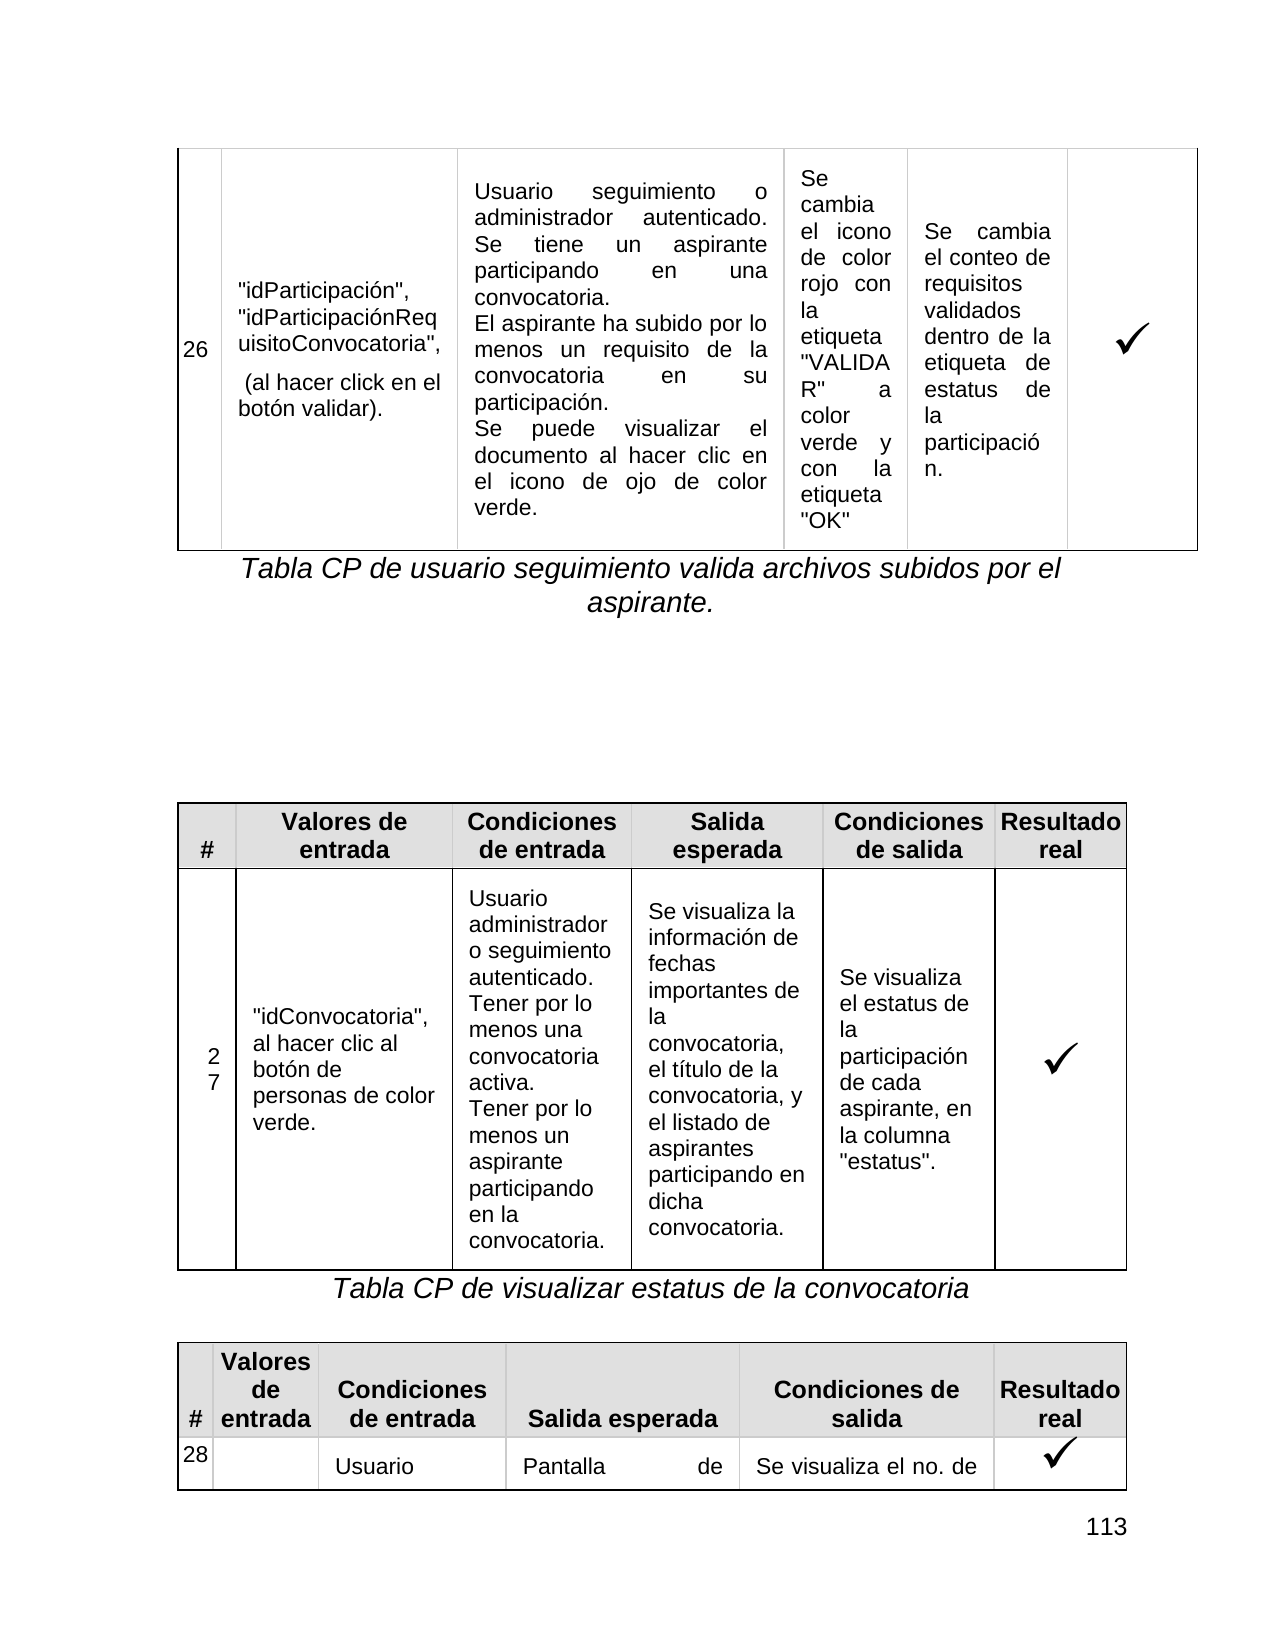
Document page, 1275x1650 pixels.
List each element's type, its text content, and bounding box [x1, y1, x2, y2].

table_cell 28 [179, 1438, 212, 1489]
table_cell 26 [179, 149, 221, 549]
table_cell [995, 1438, 1126, 1489]
table_cell [214, 1438, 318, 1489]
table_header Valores de entrada [237, 804, 452, 867]
table_header Resultado real [996, 804, 1126, 867]
text Tabla CP de visualizar estatus de la convocatoria [177, 1271, 1127, 1304]
table_header Condiciones de entrada [453, 804, 631, 867]
table_header Condiciones de salida [824, 804, 994, 867]
table_cell [1068, 149, 1197, 549]
table_header Resultado real [995, 1343, 1126, 1436]
table_header Salida esperada [632, 804, 822, 867]
table_header Condiciones de entrada [319, 1343, 506, 1436]
table_header Valores de entrada [214, 1343, 318, 1436]
table_cell Usuario seguimiento o administrador autenticado. Se tiene un aspirante participando en una convocatoria. El aspirante ha subido por lo menos un requisito de la convocatoria en su participación. Se puede visualizar el documento al hacer clic en el icono de ojo de color verde. [458, 149, 783, 549]
table_cell Se visualiza la información de fechas importantes de la convocatoria, el título de la convocatoria, y el listado de aspirantes participando en dicha convocatoria. [632, 869, 822, 1269]
table_cell "idParticipación", "idParticipaciónRequisitoConvocatoria", (al hacer click en el botón validar). [222, 149, 457, 549]
table_cell Usuario administrador o seguimiento autenticado. Tener por lo menos una convocatoria activa. Tener por lo menos un aspirante participando en la convocatoria. [453, 869, 631, 1269]
table_cell Se visualiza el estatus de la participación de cada aspirante, en la columna "estatus". [824, 869, 994, 1269]
table_header Condiciones de salida [740, 1343, 994, 1436]
text Tabla CP de usuario seguimiento valida archivos subidos por el aspirante. [177, 551, 1127, 618]
table_header # [179, 1343, 213, 1436]
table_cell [740, 1438, 993, 1489]
table_header Salida esperada [507, 1343, 739, 1436]
table_cell 27 [179, 869, 235, 1269]
table_cell [996, 869, 1126, 1269]
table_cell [319, 1438, 505, 1489]
table_header # [179, 804, 235, 867]
table_cell Se cambia el conteo de requisitos validados dentro de la etiqueta de estatus de la participación. [908, 149, 1067, 549]
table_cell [507, 1438, 739, 1489]
table_cell "idConvocatoria", al hacer clic al botón de personas de color verde. [237, 869, 452, 1269]
table_cell Se cambia el icono de color rojo con la etiqueta "VALIDAR" a color verde y con la etiqueta "OK" [785, 149, 907, 549]
